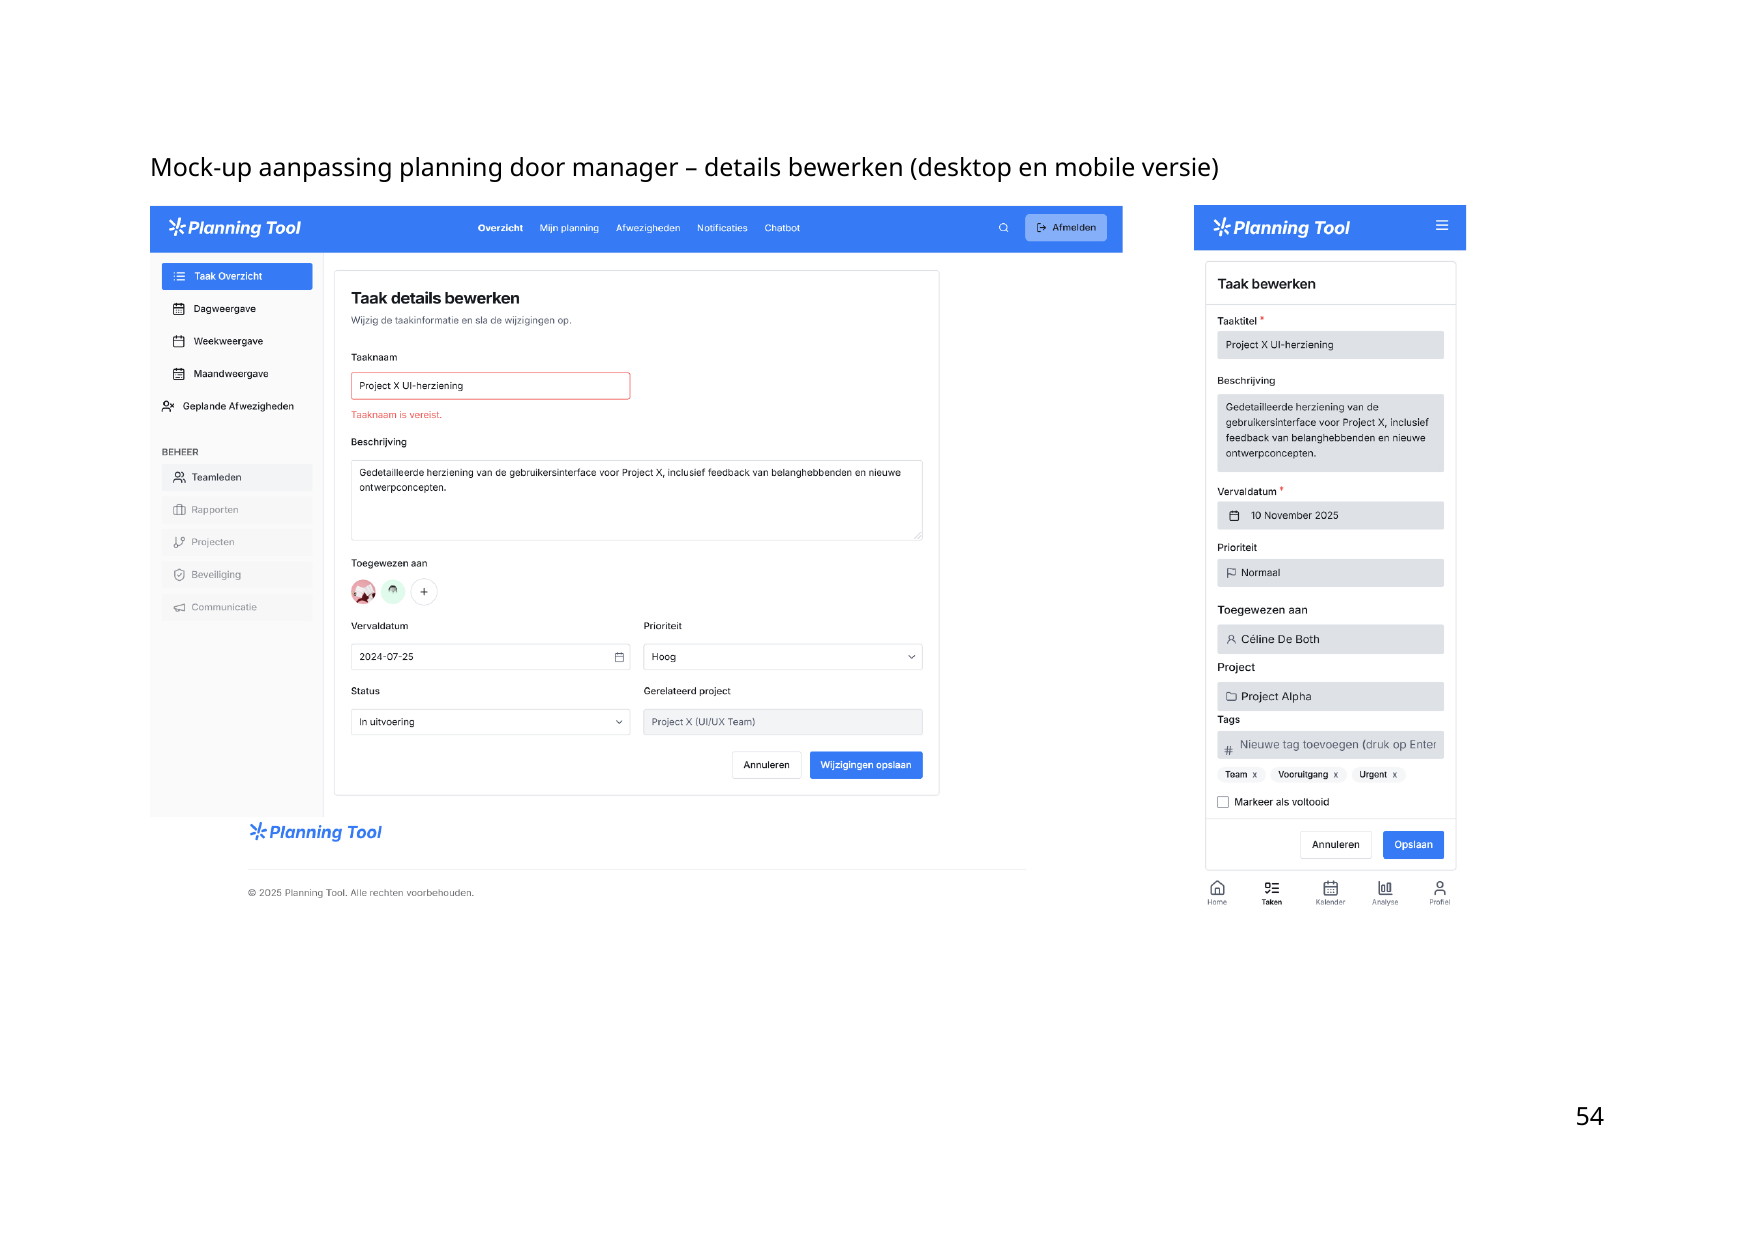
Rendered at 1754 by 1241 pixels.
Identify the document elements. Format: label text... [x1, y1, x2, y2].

picture [1194, 205, 1467, 915]
text Mock-up aanpassing planning door manager – details bewerken (desktop en mobile versie) [150, 150, 1604, 184]
picture [150, 205, 1123, 915]
